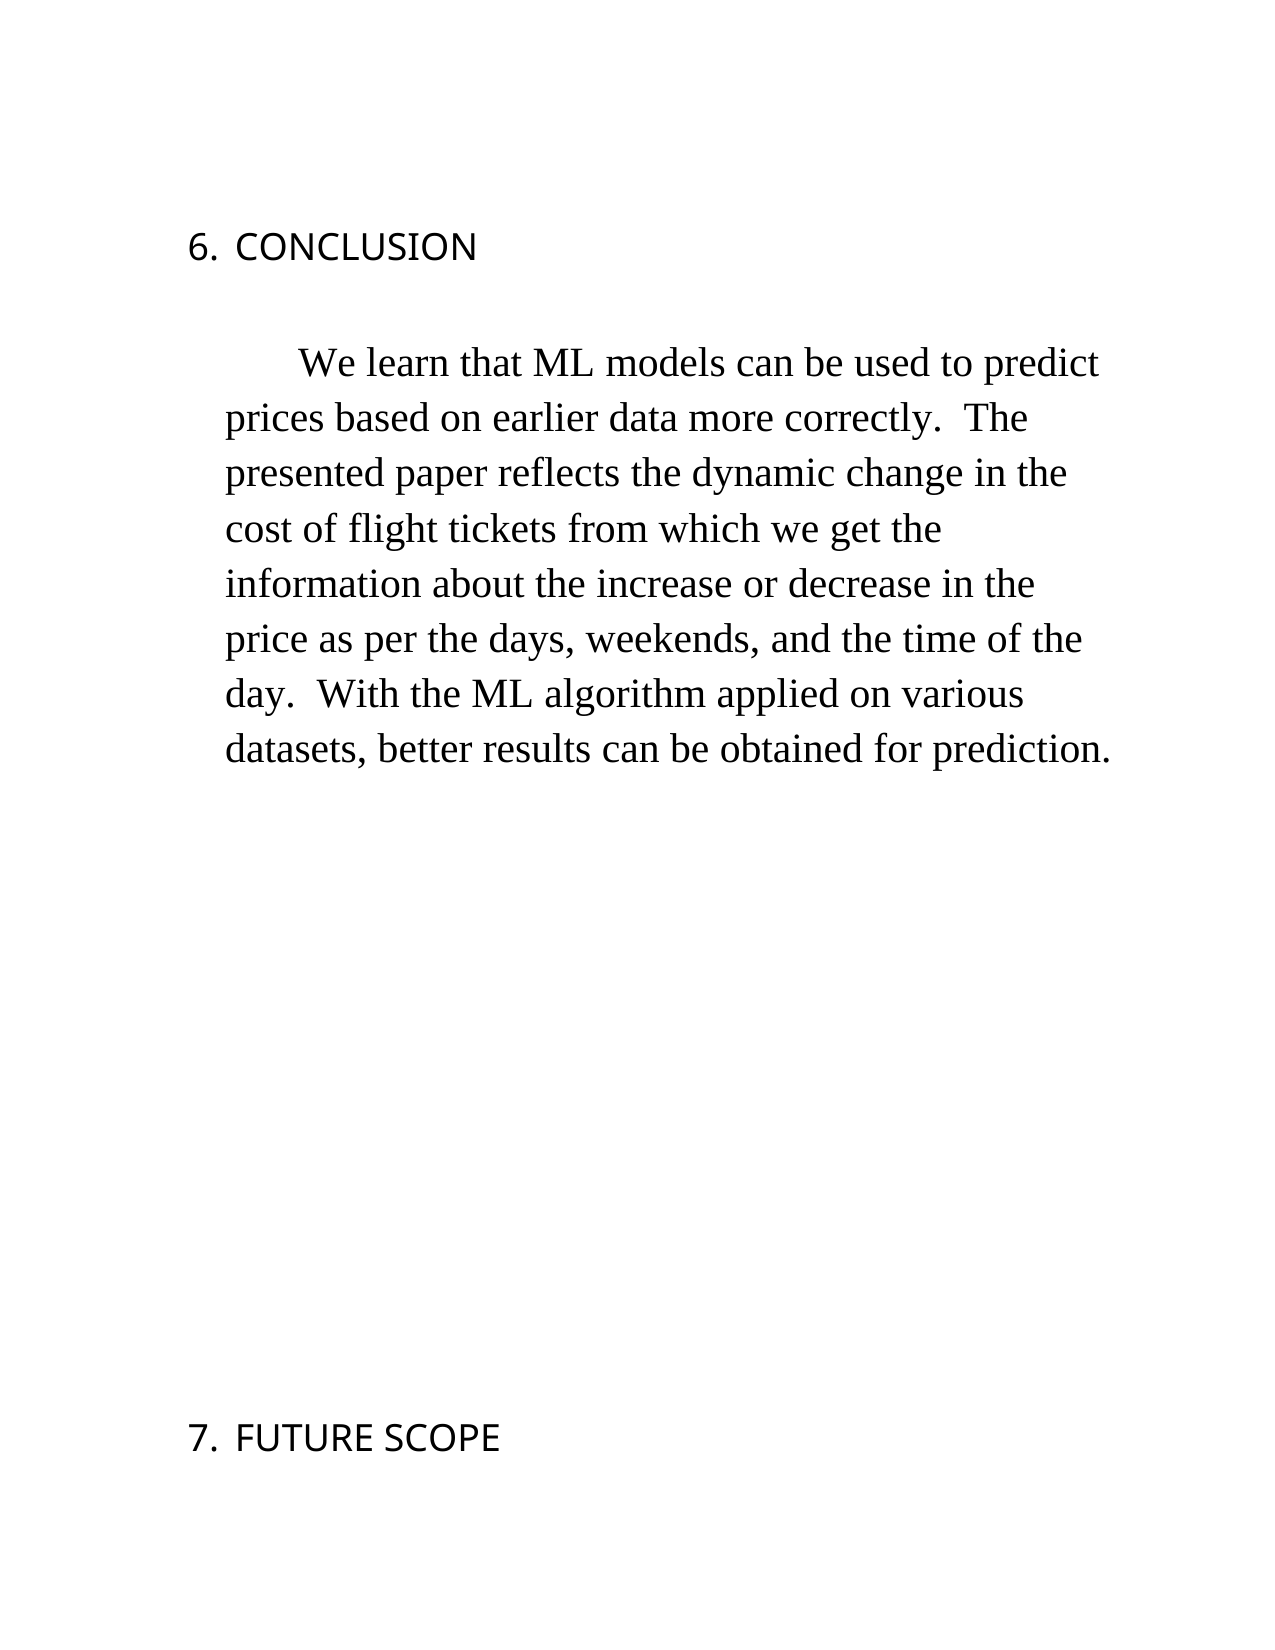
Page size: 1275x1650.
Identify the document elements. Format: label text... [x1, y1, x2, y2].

list CONCLUSION [187, 220, 1125, 271]
list FUTURE SCOPE [187, 1411, 1125, 1462]
list We learn that ML models can be used to predict prices based on earlier data more correctly. The presented paper reflects the dynamic change in the cost of flight tickets from which we get the information about the increase or decrease in the price as per the days, weekends, and the time of the day. With the ML algorithm applied on various datasets, better results can be obtained for prediction. [225, 338, 1125, 771]
